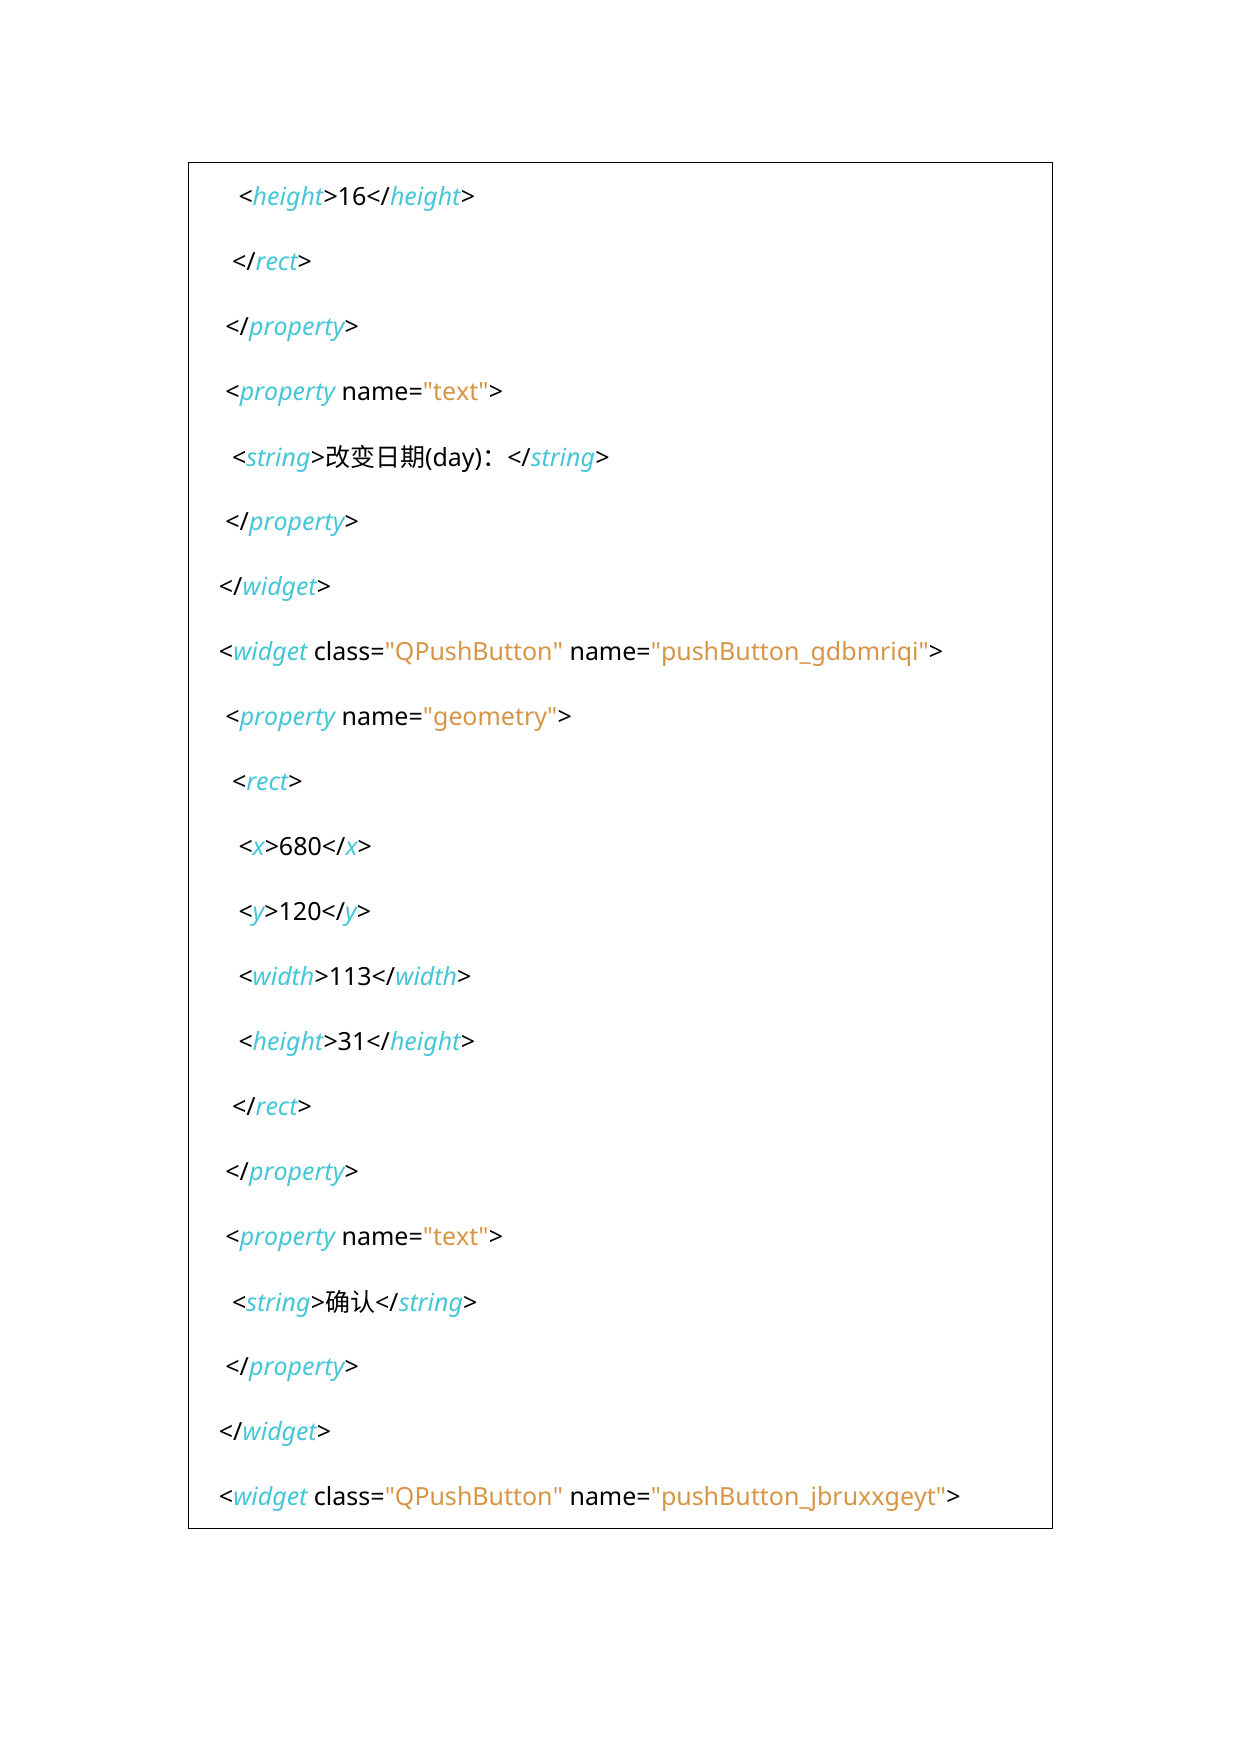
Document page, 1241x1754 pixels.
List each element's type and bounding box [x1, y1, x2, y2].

table_header [189, 163, 1052, 1528]
